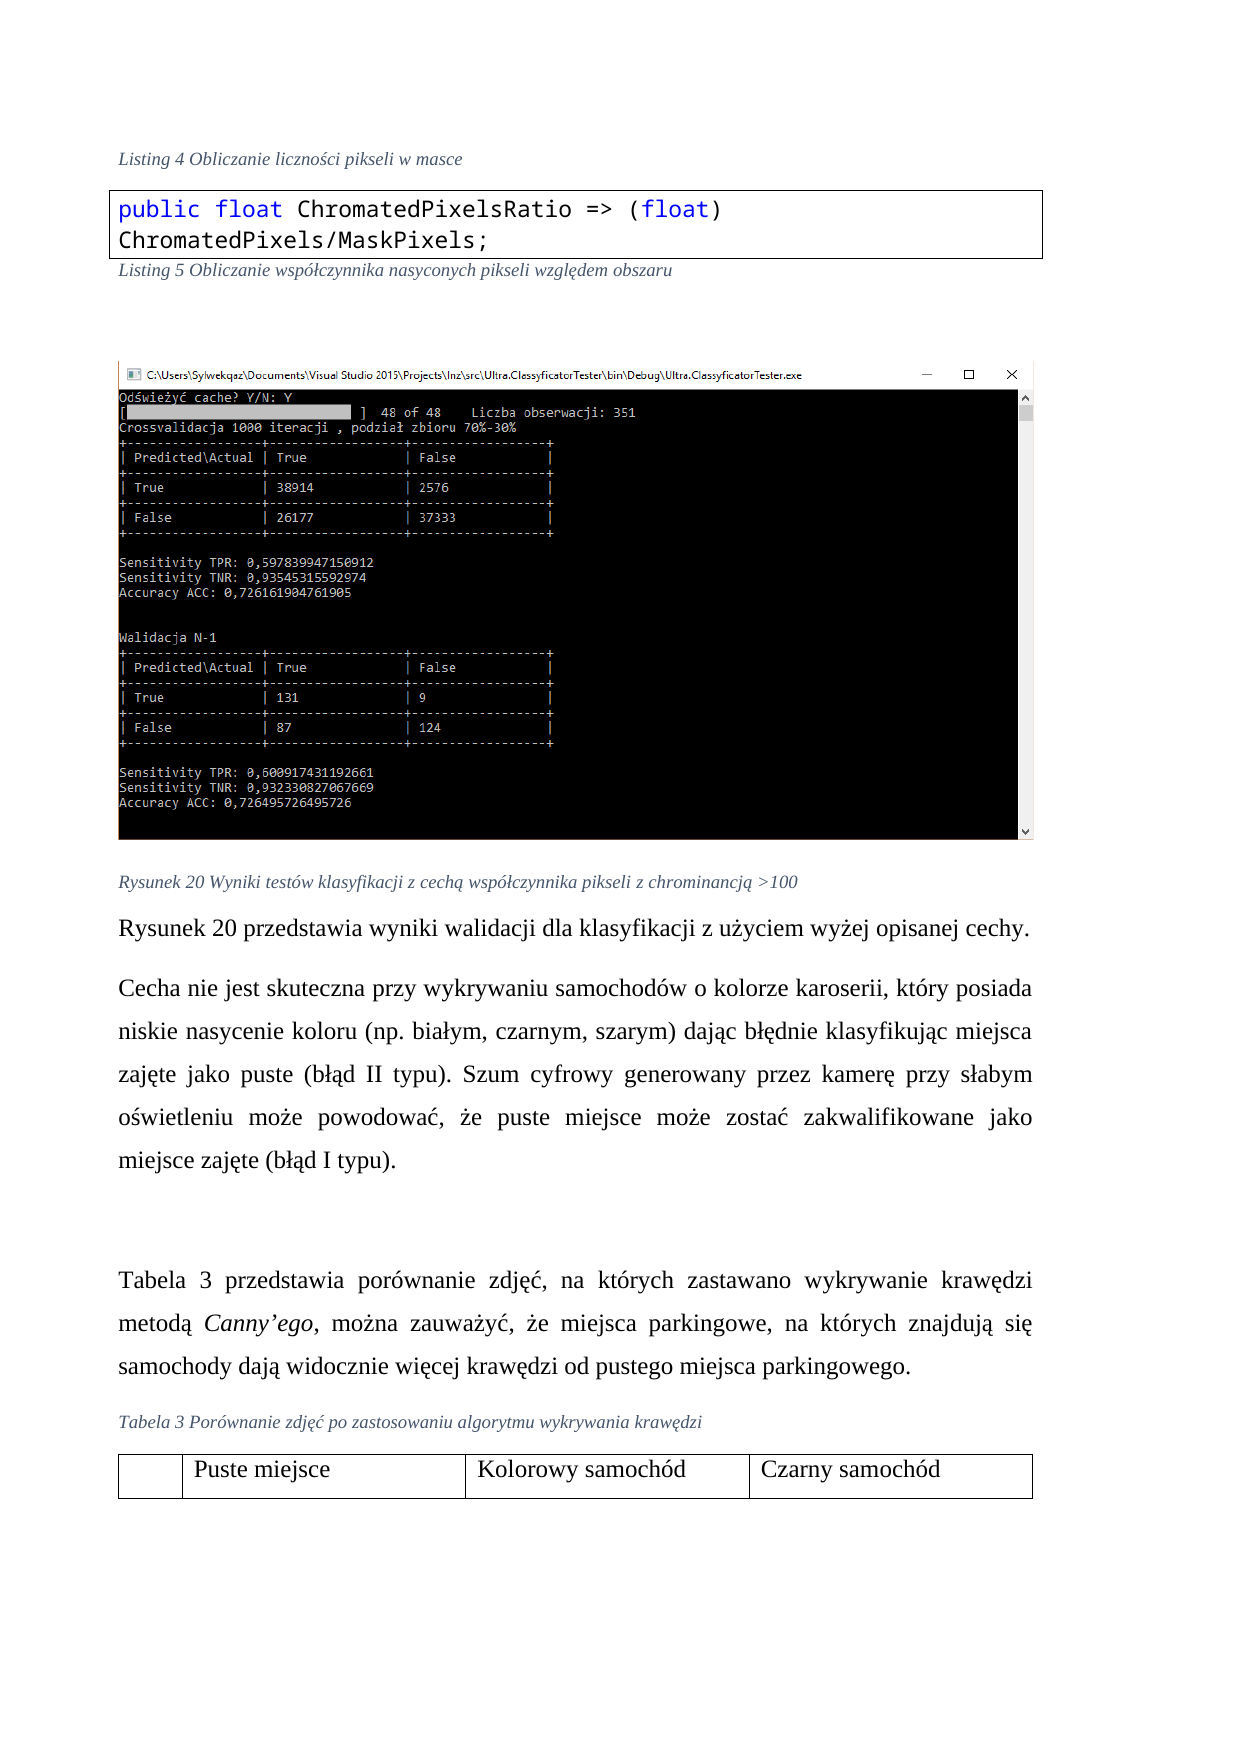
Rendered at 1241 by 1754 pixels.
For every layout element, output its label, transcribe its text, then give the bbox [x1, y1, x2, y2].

text Rysunek 20 przedstawia wyniki walidacji dla klasyfikacji z użyciem wyżej opisanej cechy. [118, 913, 1033, 942]
text Tabela 3 przedstawia porównanie zdjęć, na których zastawano wykrywanie krawędzi metodą Canny’ego, można zauważyć, że miejsca parkingowe, na których znajdują się samochody dają widocznie więcej krawędzi od pustego miejsca parkingowego. [118, 1265, 1033, 1380]
table_header Kolorowy samochód [466, 1455, 749, 1497]
table_header Puste miejsce [183, 1455, 465, 1497]
text Listing 4 Obliczanie liczności pikseli w masce [118, 148, 1033, 169]
table_header [119, 1455, 182, 1497]
picture [118, 361, 1034, 840]
list public float ChromatedPixelsRatio => (float) ChromatedPixels/MaskPixels; [110, 191, 1042, 258]
table_header Czarny samochód [750, 1455, 1032, 1497]
text Cecha nie jest skuteczna przy wykrywaniu samochodów o kolorze karoserii, który posiada niskie nasycenie koloru (np. białym, czarnym, szarym) dając błędnie klasyfikując miejsca zajęte jako puste (błąd II typu). Szum cyfrowy generowany przez kamerę przy słabym oświetleniu może powodować, że puste miejsce może zostać zakwalifikowane jako miejsce zajęte (błąd I typu). [118, 973, 1033, 1174]
